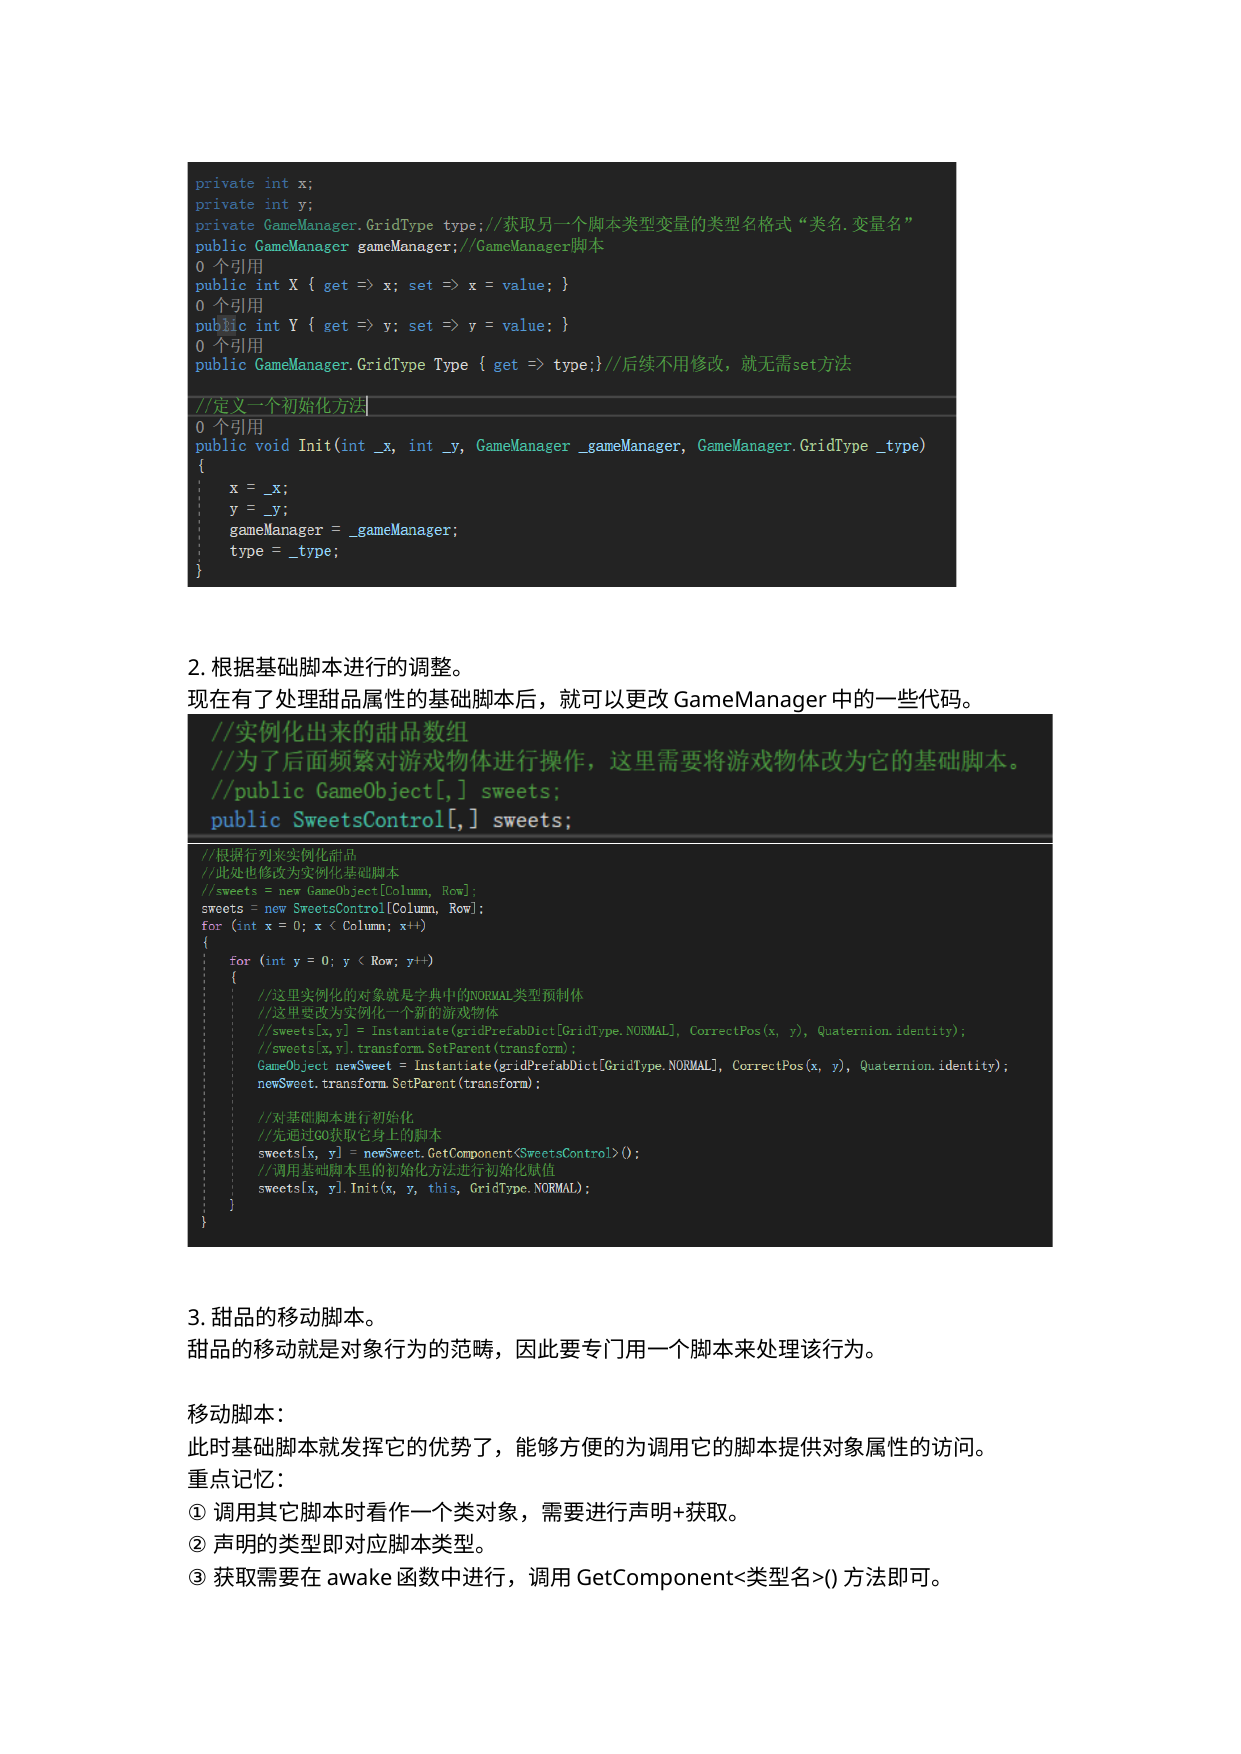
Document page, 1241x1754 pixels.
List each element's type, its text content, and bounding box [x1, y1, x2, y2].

text 移动脚本： [187, 1397, 1053, 1429]
text ② 声明的类型即对应脚本类型。 [187, 1527, 1053, 1559]
text ③ 获取需要在awake函数中进行，调用GetComponent<类型名>() 方法即可。 [187, 1559, 1053, 1592]
text 甜品的移动就是对象行为的范畴，因此要专门用一个脚本来处理该行为。 [187, 1332, 1053, 1364]
text 2. 根据基础脚本进行的调整。 [187, 649, 1053, 682]
text 现在有了处理甜品属性的基础脚本后，就可以更改GameManager中的一些代码。 [187, 682, 1053, 714]
text 3. 甜品的移动脚本。 [187, 1299, 1053, 1332]
picture [187, 162, 957, 587]
text 重点记忆： [187, 1462, 1053, 1494]
picture [187, 844, 1053, 1247]
text 此时基础脚本就发挥它的优势了，能够方便的为调用它的脚本提供对象属性的访问。 [187, 1429, 1053, 1462]
text ① 调用其它脚本时看作一个类对象，需要进行声明+获取。 [187, 1494, 1053, 1527]
picture [187, 714, 1053, 843]
